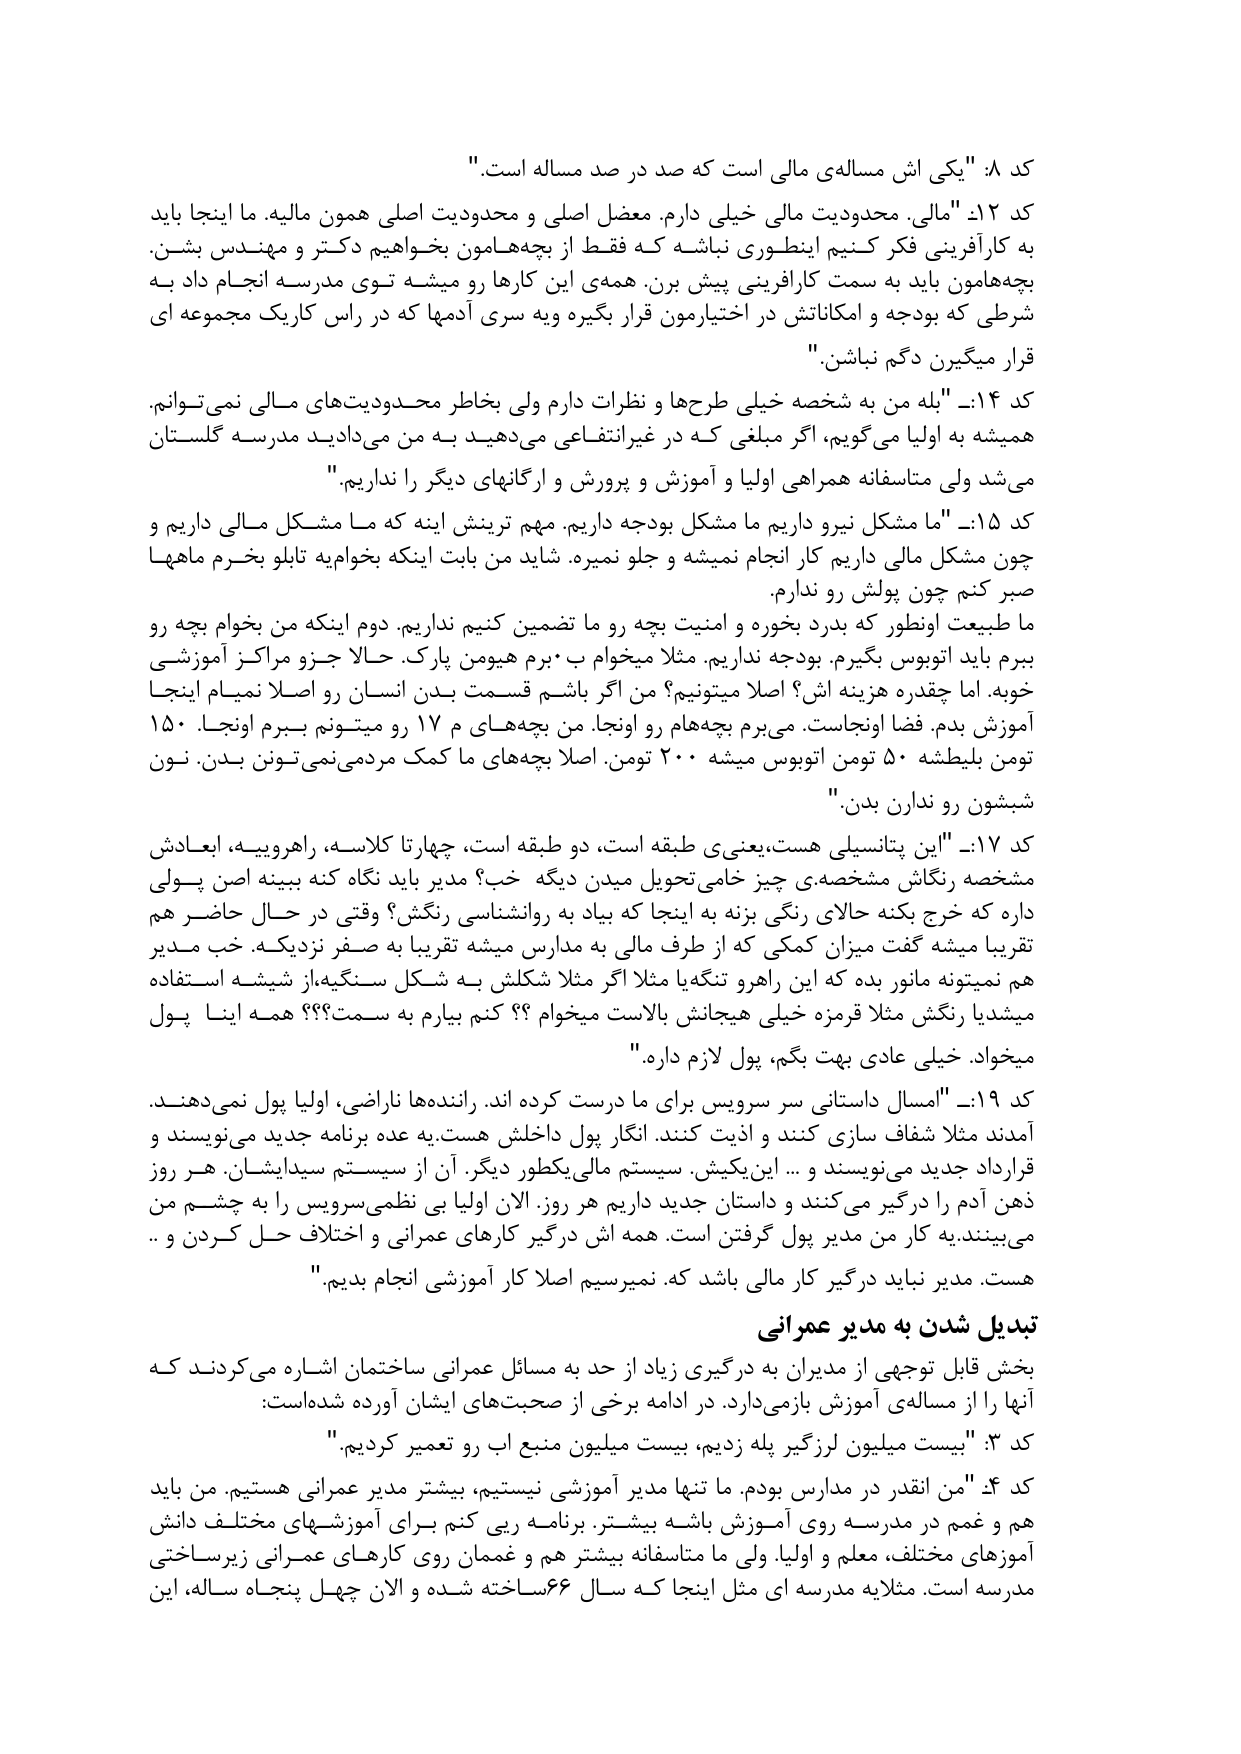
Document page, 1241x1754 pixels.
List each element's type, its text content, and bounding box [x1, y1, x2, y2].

text کد 12: "مالی. محدودیت مالی خیلی دارم. معضل اصلی و محدودیت اصلی همون مالیه. ما اینجا باید به کارآفرینی فکر کنیم اینطوری نباشه که فقط از بچه‌هامون بخواهیم دکتر و مهندس بشن. بچه‌هامون باید به سمت کارافرینی پیش برن. همه‌ی این کارها رو میشه توی مدرسه انجام داد به شرطی که بودجه و امکاناتش در اختیارمون قرار بگیره و‌یه سری آدمها که در راس کار‌یک مجموعه ای قرار میگیرن دگم نباشن." [148, 192, 1033, 374]
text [148, 1466, 1033, 1605]
text کد 17: "این پتانسیلی هست،‌یعنی‌ی طبقه است، دو طبقه است، چهارتا کلاسه، راهروییه، ابعادش مشخصه رنگاش مشخصه.‌ی چیز خامی‌تحویل میدن دیگه خب؟ مدیر باید نگاه کنه ببینه اصن پولی داره که خرج بکنه حالا‌ی رنگی بزنه به اینجا که بیاد به روانشناسی رنگش؟ وقتی در حال حاضر هم تقریبا میشه گفت میزان کمکی که از طرف مالی به مدارس میشه تقریبا به صفر نزدیکه. خب مدیر هم نمیتونه مانور بده که این راهرو تنگه‌یا مثلا اگر مثلا شکلش به شکل سنگیه،از شیشه استفاده میشد‌یا رنگش مثلا قرمزه خیلی هیجانش بالاست میخوام ؟؟ کنم بیارم به سمت؟؟؟ همه اینا پول میخواد. خیلی عادی بهت بگم، پول لازم داره." [148, 824, 1033, 1073]
text کد 3: "بیست میلیون لرزگیر پله زدیم، بیست میلیون منبع اب رو تعمیر کردیم." [148, 1422, 1033, 1461]
text کد 15: "ما مشکل نیرو داریم ما مشکل بودجه داریم. مهم ترینش اینه که ما مشکل مالی داریم و چون مشکل مالی داریم کار انجام نمیشه و جلو نمیره. شاید من بابت اینکه بخوام‌یه تابلو بخرم ماهها صبر کنم چون پولش رو ندارم. [148, 501, 1033, 607]
text ما طبیعت اونطور که بدرد بخوره و امنیت بچه رو ما تضمین کنیم نداریم. دوم اینکه من بخوام بچه رو ببرم باید اتوبوس بگیرم. بودجه نداریم. مثلا میخوام ب0برم هیومن پارک. حالا جزو مراکز آموزشی خوبه. اما چقدره هزینه اش؟ اصلا میتونیم؟ من اگر باشم قسمت بدن انسان رو اصلا نمیام اینجا آموزش بدم. فضا اونجاست. می‌برم بچه‌هام رو اونجا. من بچه‌های م 17 رو میتونم ببرم اونجا. 150 تومن بلیطشه 50 تومن اتوبوس میشه 200 تومن. اصلا بچه‌های ما کمک مردمی‌نمی‌تونن بدن. نون شبشون رو ندارن بدن." [148, 611, 1033, 818]
text تبدیل شدن به مدیر عمرانی [148, 1314, 1038, 1343]
text کد 19: "امسال داستانی سر سرویس برای ما درست کرده اند. راننده‌ها ناراضی، اولیا پول نمی‌دهند. آمدند مثلا شفاف سازی کنند و اذیت کنند. انگار پول داخلش هست.‌یه عده برنامه جدید می‌نویسند و قرارداد جدید می‌نویسند و ... این‌یکیش. سیستم مالی‌یکطور دیگر. آن از سیستم سیدایشان. هر روز ذهن آدم را درگیر می‌کنند و داستان جدید داریم هر روز. الان اولیا بی نظمی‌سرویس را به چشم من می‌بینند.‌یه کار من مدیر پول گرفتن است. همه اش درگیر کارهای عمرانی و اختلاف حل کردن و .. هست. مدیر نباید درگیر کار مالی باشد که. نمیرسیم اصلا کار آموزشی انجام بدیم." [148, 1079, 1033, 1295]
text کد 14: "بله من به شخصه خیلی طرح‌ها و نظرات دارم ولی بخاطر محدودیت‌های مالی نمی‌توانم. همیشه به اولیا می‌گویم، اگر مبلغی که در غیرانتفاعی می‌دهید به من می‌دادید مدرسه گلستان می‌شد ولی متاسفانه همراهی اولیا و آموزش و پرورش و ارگانهای دیگر را نداریم." [148, 380, 1033, 496]
text بخش قابل توجهی از مدیران به درگیری زیاد از حد به مسائل عمرانی ساختمان اشاره می‌کردند که آنها را از مساله‌ی آموزش بازمی‌دارد. در ادامه برخی از صحبت‌های ایشان آورده شده‌است: [148, 1355, 1033, 1418]
text کد 8: "‌یکی اش مساله‌ی مالی است که صد در صد مساله است." [148, 148, 1033, 186]
